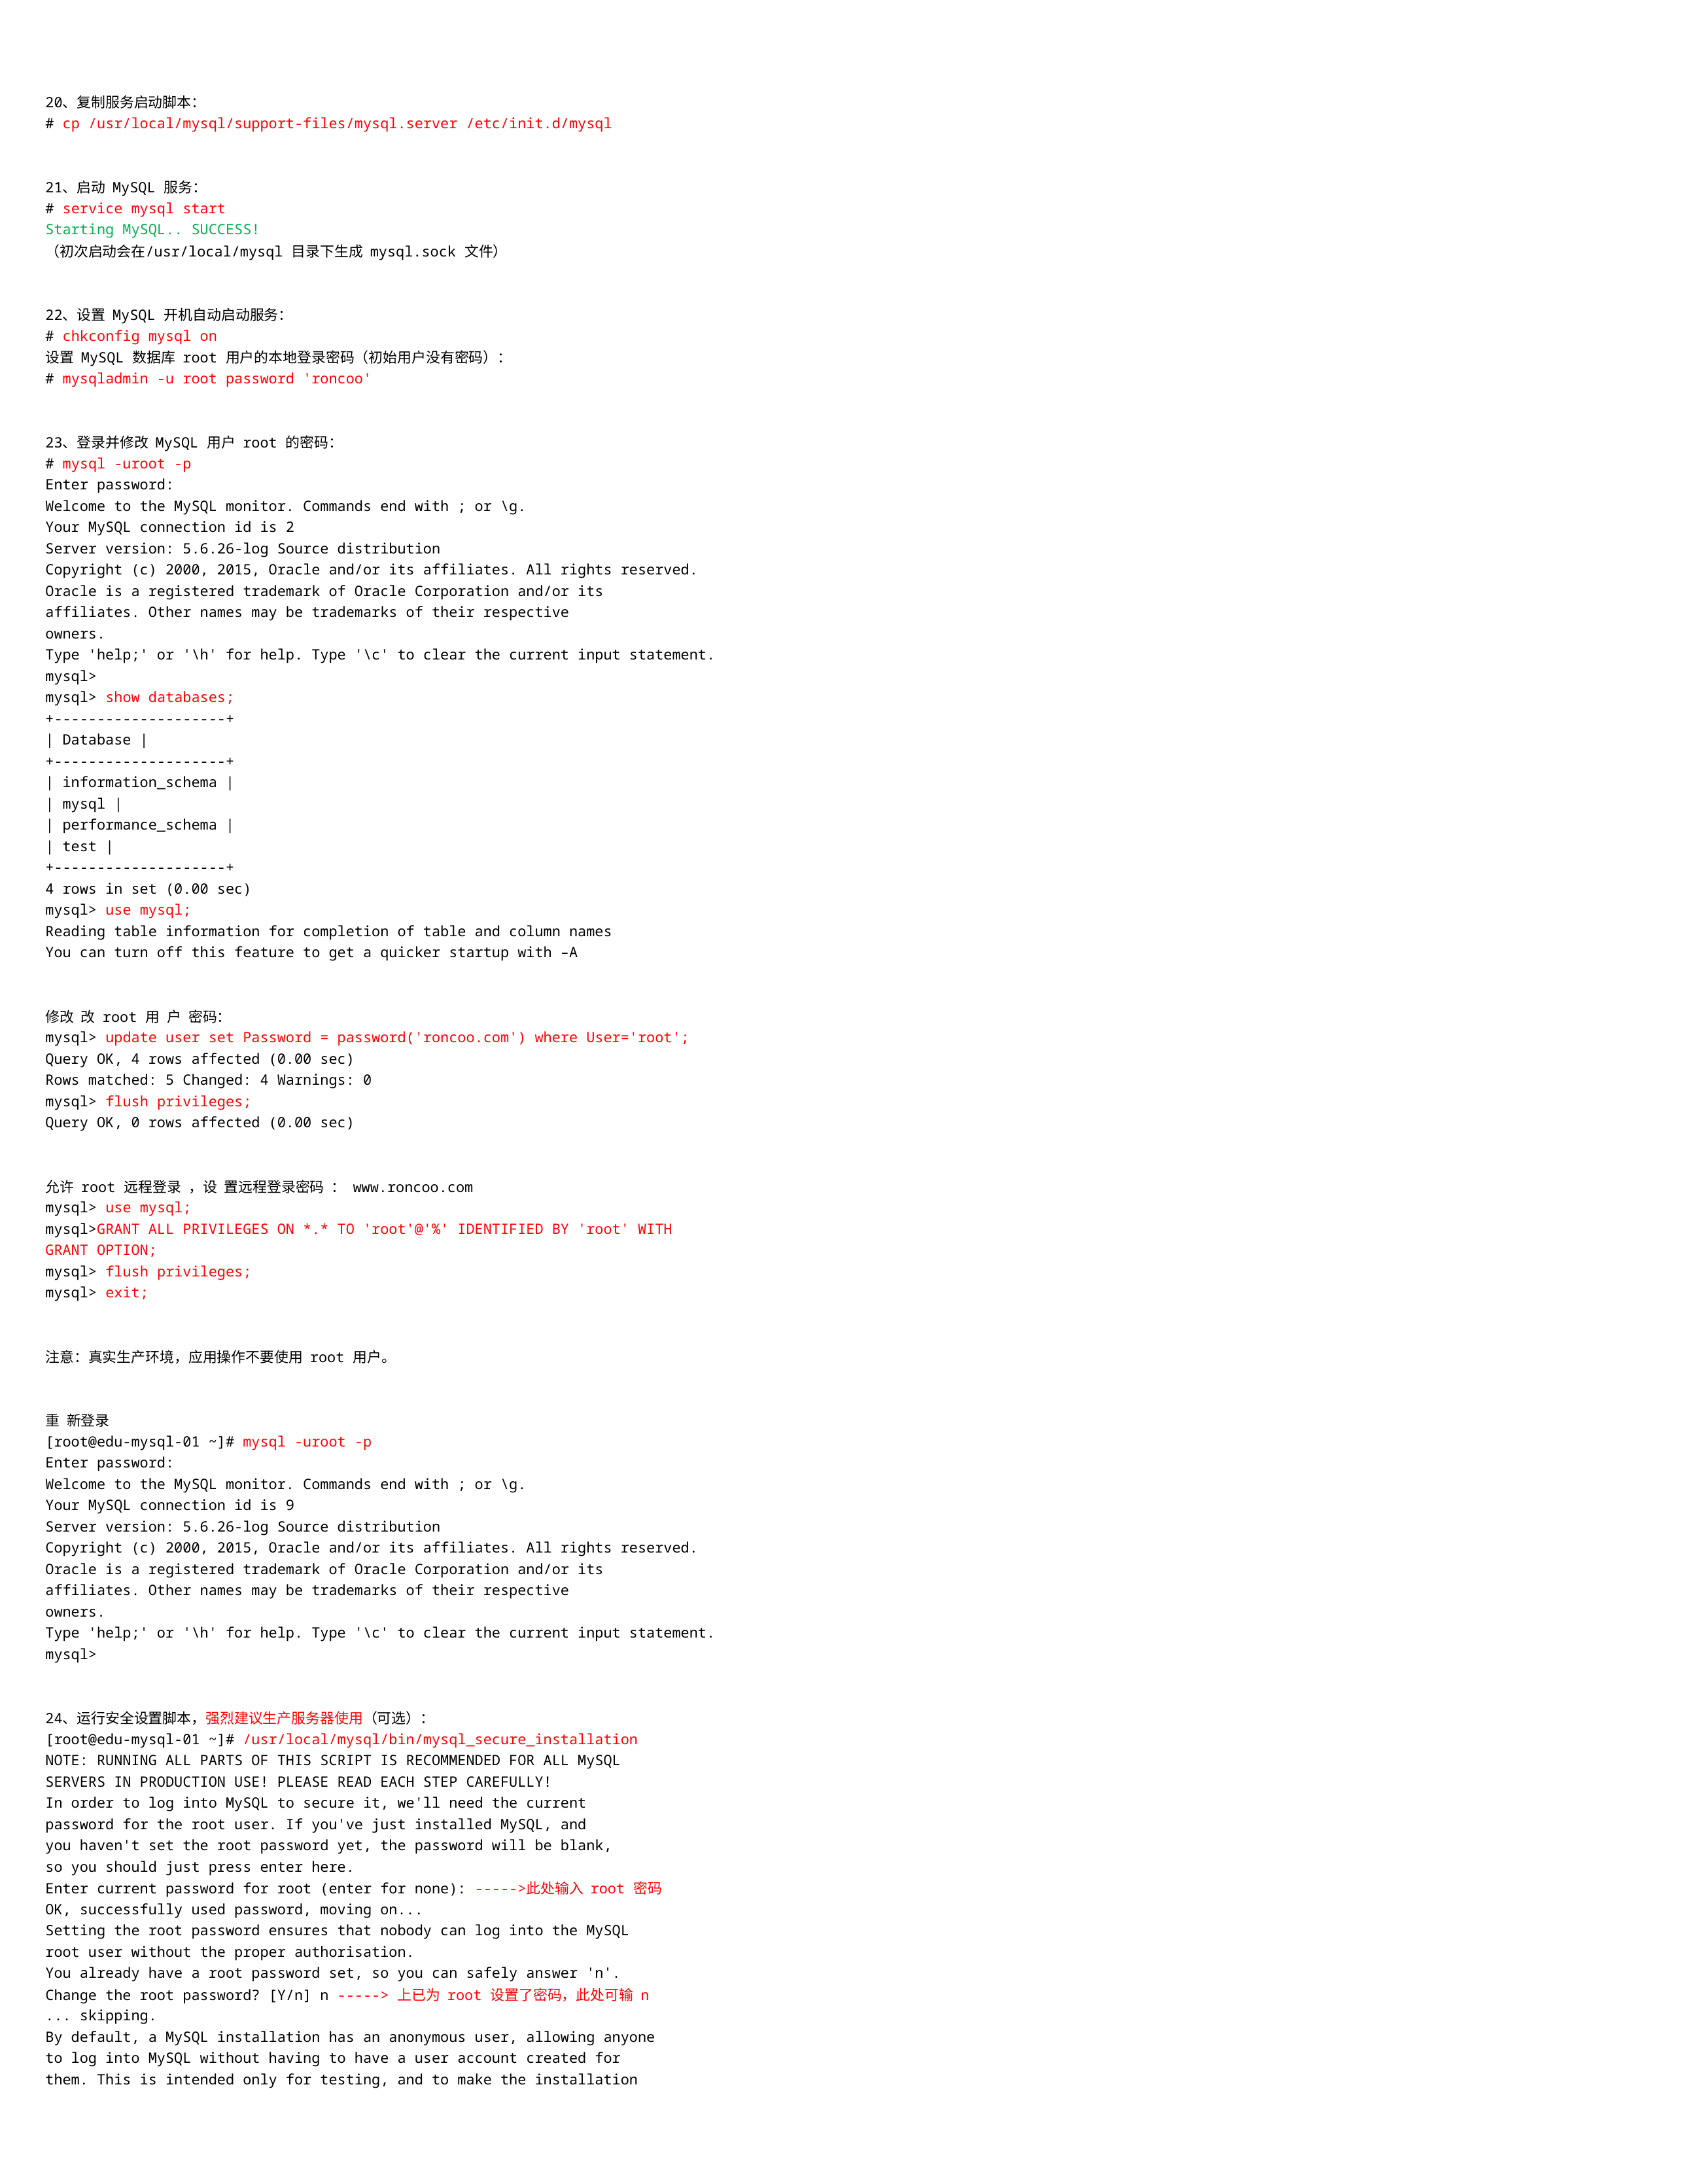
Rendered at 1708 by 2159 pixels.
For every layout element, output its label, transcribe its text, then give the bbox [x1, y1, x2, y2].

text mysql> flush privileges; [45, 1090, 1662, 1112]
text Your MySQL connection id is 9 [45, 1494, 1662, 1515]
text mysql> update user set Password = password('roncoo.com') where User='root'; [45, 1027, 1662, 1047]
text +--------------------+ [45, 750, 1662, 771]
text 20、复制服务启动脚本： [45, 91, 1662, 112]
text Enter password: [45, 474, 1662, 495]
text Copyright (c) 2000, 2015, Oracle and/or its affiliates. All rights reserved. [45, 559, 1662, 580]
text Your MySQL connection id is 2 [45, 516, 1662, 537]
text 修改 改 root 用 户 密码： [45, 1005, 1662, 1027]
text By default, a MySQL installation has an anonymous user, allowing anyone [45, 2026, 1662, 2047]
text 24、运行安全设置脚本，强烈建议生产服务器使用（可选）： [45, 1707, 1662, 1728]
text [root@edu-mysql-01 ~]# /usr/local/mysql/bin/mysql_secure_installation [45, 1728, 1662, 1749]
text Welcome to the MySQL monitor. Commands end with ; or \g. [45, 495, 1662, 516]
text owners. [45, 1600, 1662, 1622]
text # mysql -uroot -p [45, 452, 1662, 474]
text +--------------------+ [45, 707, 1662, 729]
text affiliates. Other names may be trademarks of their respective [45, 1579, 1662, 1600]
text 22、设置 MySQL 开机自动启动服务： [45, 304, 1662, 325]
text Server version: 5.6.26-log Source distribution [45, 537, 1662, 559]
text | test | [45, 835, 1662, 856]
text Reading table information for completion of table and column names [45, 920, 1662, 941]
text Welcome to the MySQL monitor. Commands end with ; or \g. [45, 1473, 1662, 1494]
text Enter current password for root (enter for none): ----->此处输入 root 密码 [45, 1877, 1662, 1898]
text mysql> flush privileges; [45, 1260, 1662, 1282]
text SERVERS IN PRODUCTION USE! PLEASE READ EACH STEP CAREFULLY! [45, 1770, 1662, 1792]
text | performance_schema | [45, 814, 1662, 835]
text GRANT OPTION; [45, 1239, 1662, 1260]
text 注意：真实生产环境，应用操作不要使用 root 用户。 [45, 1345, 1662, 1367]
text | Database | [45, 729, 1662, 750]
text mysql> [45, 665, 1662, 686]
text affiliates. Other names may be trademarks of their respective [45, 601, 1662, 622]
text Copyright (c) 2000, 2015, Oracle and/or its affiliates. All rights reserved. [45, 1537, 1662, 1558]
text 4 rows in set (0.00 sec) [45, 877, 1662, 899]
text +--------------------+ [45, 856, 1662, 877]
text Enter password: [45, 1452, 1662, 1473]
text Type 'help;' or '\h' for help. Type '\c' to clear the current input statement. [45, 644, 1662, 665]
text 允许 root 远程登录 ，设 置远程登录密码 ： www.roncoo.com [45, 1175, 1662, 1197]
text [root@edu-mysql-01 ~]# mysql -uroot -p [45, 1430, 1662, 1452]
text root user without the proper authorisation. [45, 1940, 1662, 1962]
text Change the root password? [Y/n] n -----> 上已为 root 设置了密码，此处可输 n [45, 1983, 1662, 2005]
text to log into MySQL without having to have a user account created for [45, 2047, 1662, 2068]
text | mysql | [45, 792, 1662, 814]
text （初次启动会在/usr/local/mysql 目录下生成 mysql.sock 文件） [45, 239, 1662, 261]
text # mysqladmin -u root password 'roncoo' [45, 367, 1662, 389]
text password for the root user. If you've just installed MySQL, and [45, 1813, 1662, 1834]
text 21、启动 MySQL 服务： [45, 176, 1662, 197]
text Oracle is a registered trademark of Oracle Corporation and/or its [45, 1558, 1662, 1579]
text so you should just press enter here. [45, 1855, 1662, 1877]
text OK, successfully used password, moving on... [45, 1898, 1662, 1920]
text 重 新登录 [45, 1409, 1662, 1430]
text mysql> use mysql; [45, 899, 1662, 920]
text ... skipping. [45, 2005, 1662, 2026]
text mysql> [45, 1643, 1662, 1664]
text you haven't set the root password yet, the password will be blank, [45, 1834, 1662, 1855]
text mysql> use mysql; [45, 1197, 1662, 1218]
text NOTE: RUNNING ALL PARTS OF THIS SCRIPT IS RECOMMENDED FOR ALL MySQL [45, 1749, 1662, 1770]
text them. This is intended only for testing, and to make the installation [45, 2068, 1662, 2090]
text You can turn off this feature to get a quicker startup with –A [45, 941, 1662, 962]
text # cp /usr/local/mysql/support-files/mysql.server /etc/init.d/mysql [45, 112, 1662, 133]
text # chkconfig mysql on [45, 325, 1662, 346]
text Rows matched: 5 Changed: 4 Warnings: 0 [45, 1069, 1662, 1090]
text Query OK, 0 rows affected (0.00 sec) [45, 1112, 1662, 1132]
text mysql>GRANT ALL PRIVILEGES ON *.* TO 'root'@'%' IDENTIFIED BY 'root' WITH [45, 1218, 1662, 1239]
text mysql> exit; [45, 1282, 1662, 1303]
text In order to log into MySQL to secure it, we'll need the current [45, 1792, 1662, 1813]
text owners. [45, 622, 1662, 644]
text Setting the root password ensures that nobody can log into the MySQL [45, 1920, 1662, 1940]
text Server version: 5.6.26-log Source distribution [45, 1515, 1662, 1537]
text | information_schema | [45, 771, 1662, 792]
text You already have a root password set, so you can safely answer 'n'. [45, 1962, 1662, 1983]
text 23、登录并修改 MySQL 用户 root 的密码： [45, 431, 1662, 452]
text Starting MySQL.. SUCCESS! [45, 219, 1662, 239]
text Oracle is a registered trademark of Oracle Corporation and/or its [45, 580, 1662, 601]
text mysql> show databases; [45, 686, 1662, 707]
text # service mysql start [45, 197, 1662, 219]
text Type 'help;' or '\h' for help. Type '\c' to clear the current input statement. [45, 1622, 1662, 1643]
text Query OK, 4 rows affected (0.00 sec) [45, 1047, 1662, 1069]
text 设置 MySQL 数据库 root 用户的本地登录密码（初始用户没有密码）： [45, 346, 1662, 367]
